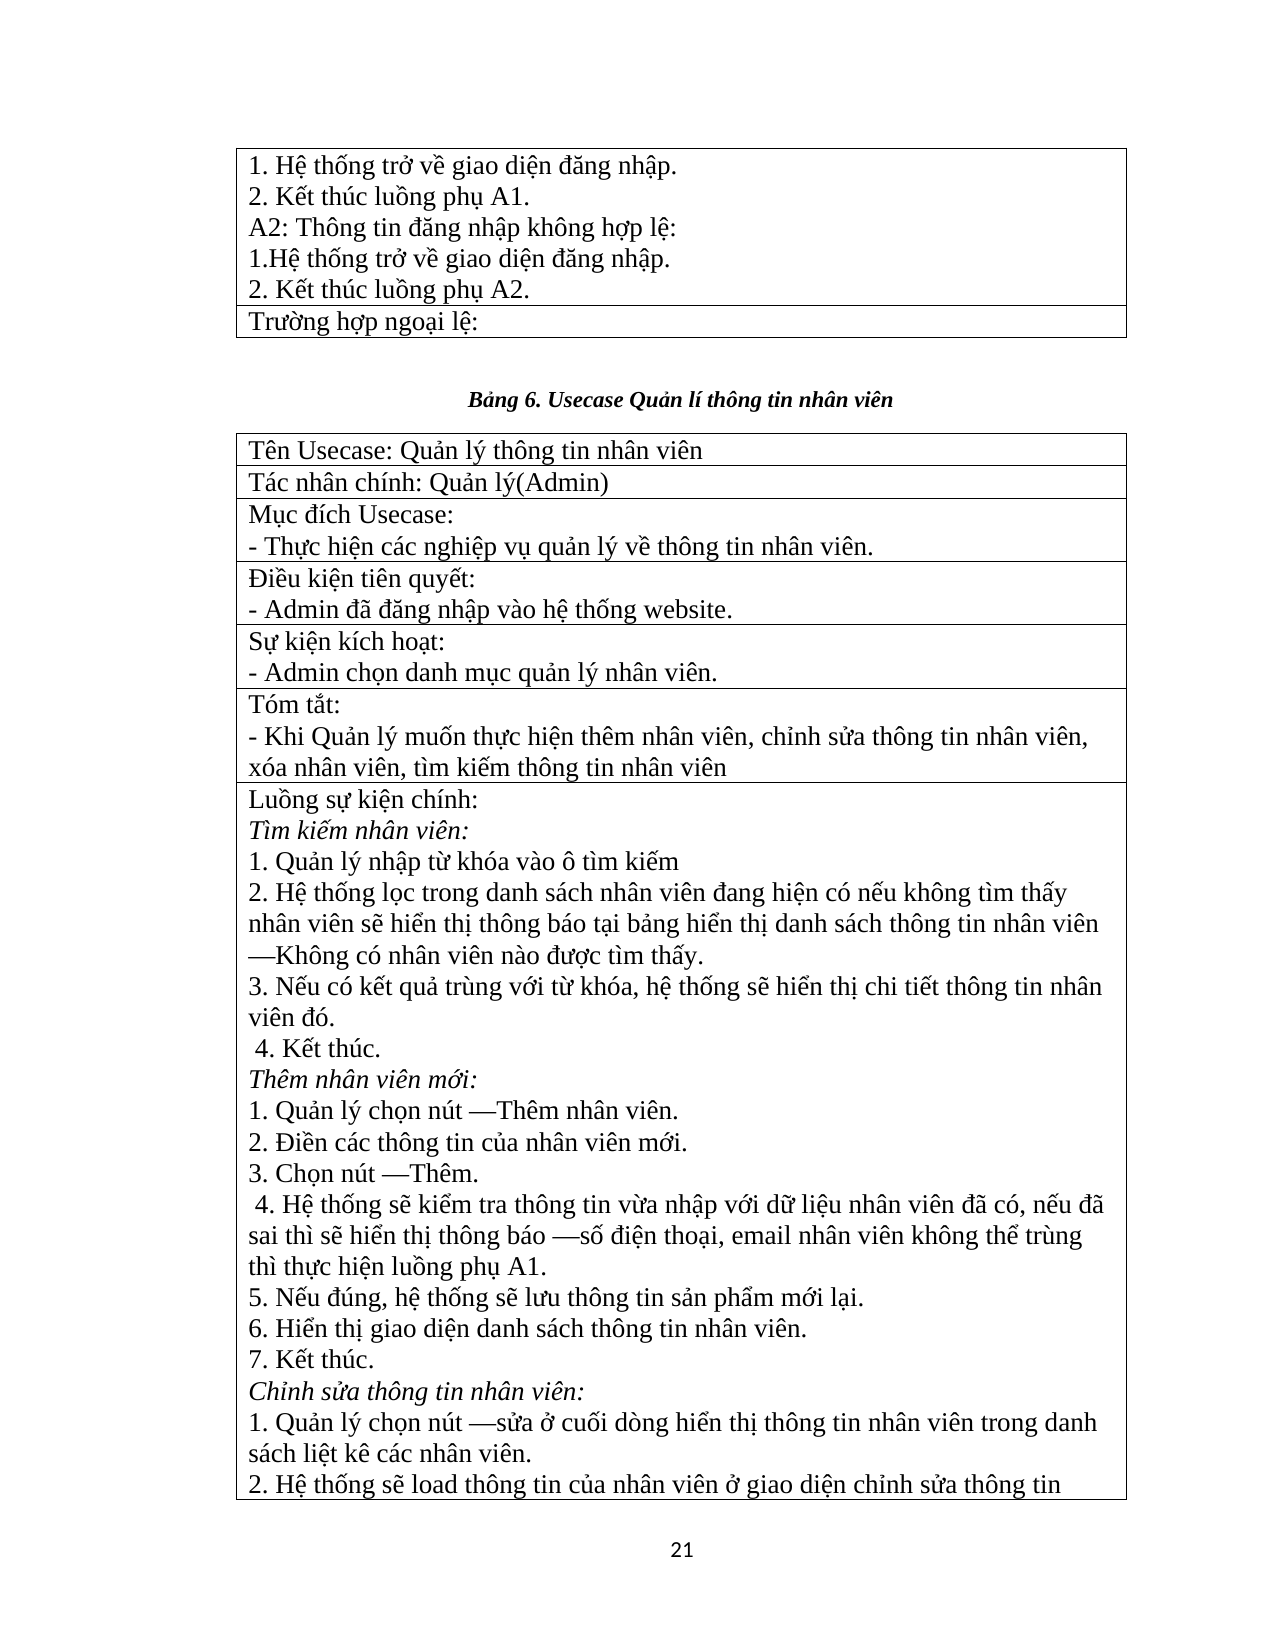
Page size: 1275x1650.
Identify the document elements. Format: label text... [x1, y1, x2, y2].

table_cell Điều kiện tiên quyết: - Admin đã đăng nhập vào hệ thống website. [237, 562, 1126, 624]
table_cell Sự kiện kích hoạt: - Admin chọn danh mục quản lý nhân viên. [237, 625, 1126, 687]
table_cell Trường hợp ngoại lệ: [237, 306, 1126, 337]
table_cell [237, 783, 1126, 1499]
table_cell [237, 149, 1126, 304]
table_cell Tóm tắt: - Khi Quản lý muốn thực hiện thêm nhân viên, chỉnh sửa thông tin nhân viên, xóa nhân viên, tìm kiếm thông tin nhân viên [237, 689, 1126, 782]
table_cell Tác nhân chính: Quản lý(Admin) [237, 466, 1126, 497]
text Bảng 6. Usecase Quản lí thông tin nhân viên [236, 386, 1127, 412]
table_header Tên Usecase: Quản lý thông tin nhân viên [237, 434, 1126, 465]
table_cell Mục đích Usecase: - Thực hiện các nghiệp vụ quản lý về thông tin nhân viên. [237, 499, 1126, 561]
